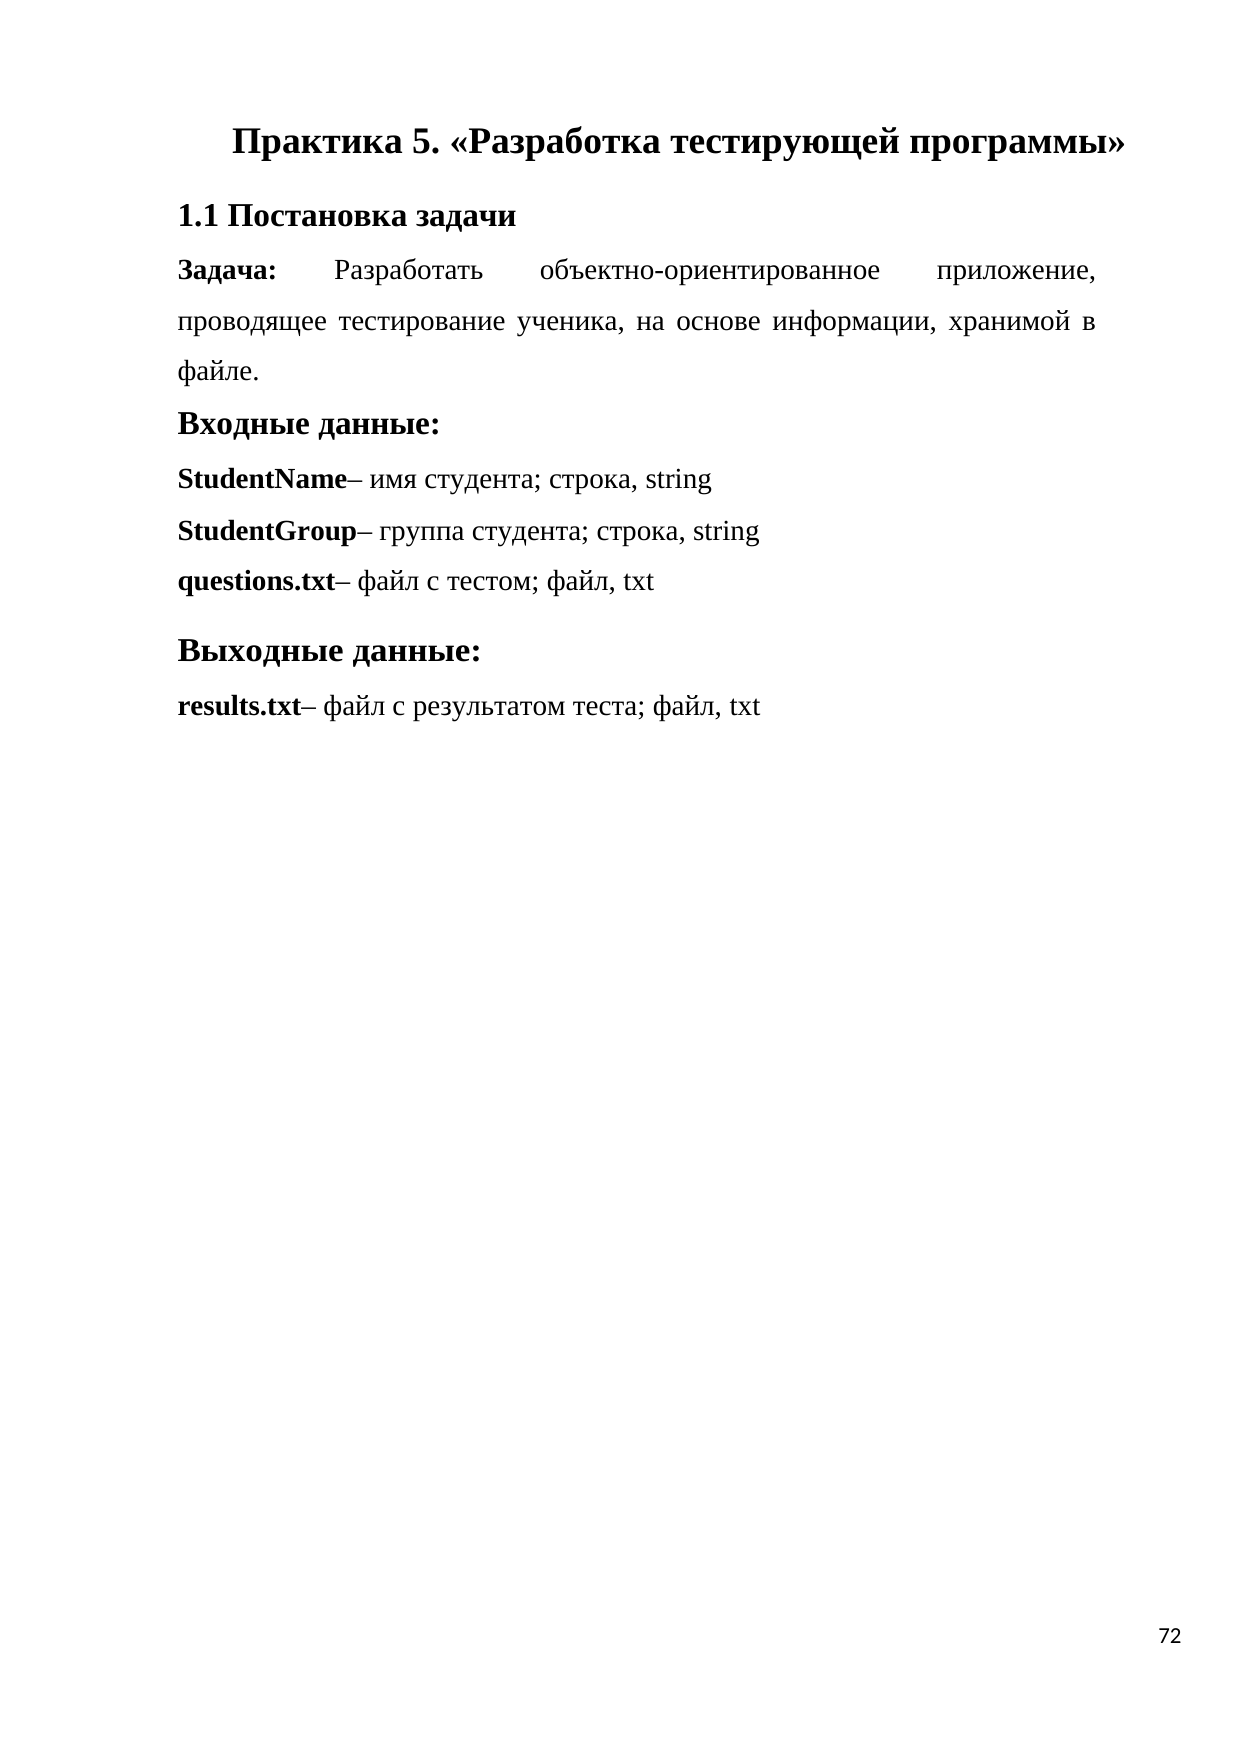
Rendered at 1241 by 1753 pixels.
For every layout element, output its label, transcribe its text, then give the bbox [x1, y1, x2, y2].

subtitle 1.1 Постановка задачи [177, 195, 1181, 233]
subtitle Входные данные: [177, 403, 1181, 442]
text StudentName– имя студента; строка, string [177, 461, 942, 496]
text questions.txt– файл с тестом; файл, txt [177, 563, 942, 597]
text Практика 5. «Разработка тестирующей программы» [177, 118, 1181, 161]
text Задача: Разработать объектно-ориентированное приложение, проводящее тестирование ученика, на основе информации, хранимой в файле. [177, 252, 1096, 386]
text results.txt– файл с результатом теста; файл, txt [177, 688, 942, 721]
text Выходные данные: [177, 630, 942, 668]
text StudentGroup– группа студента; строка, string [177, 513, 942, 546]
